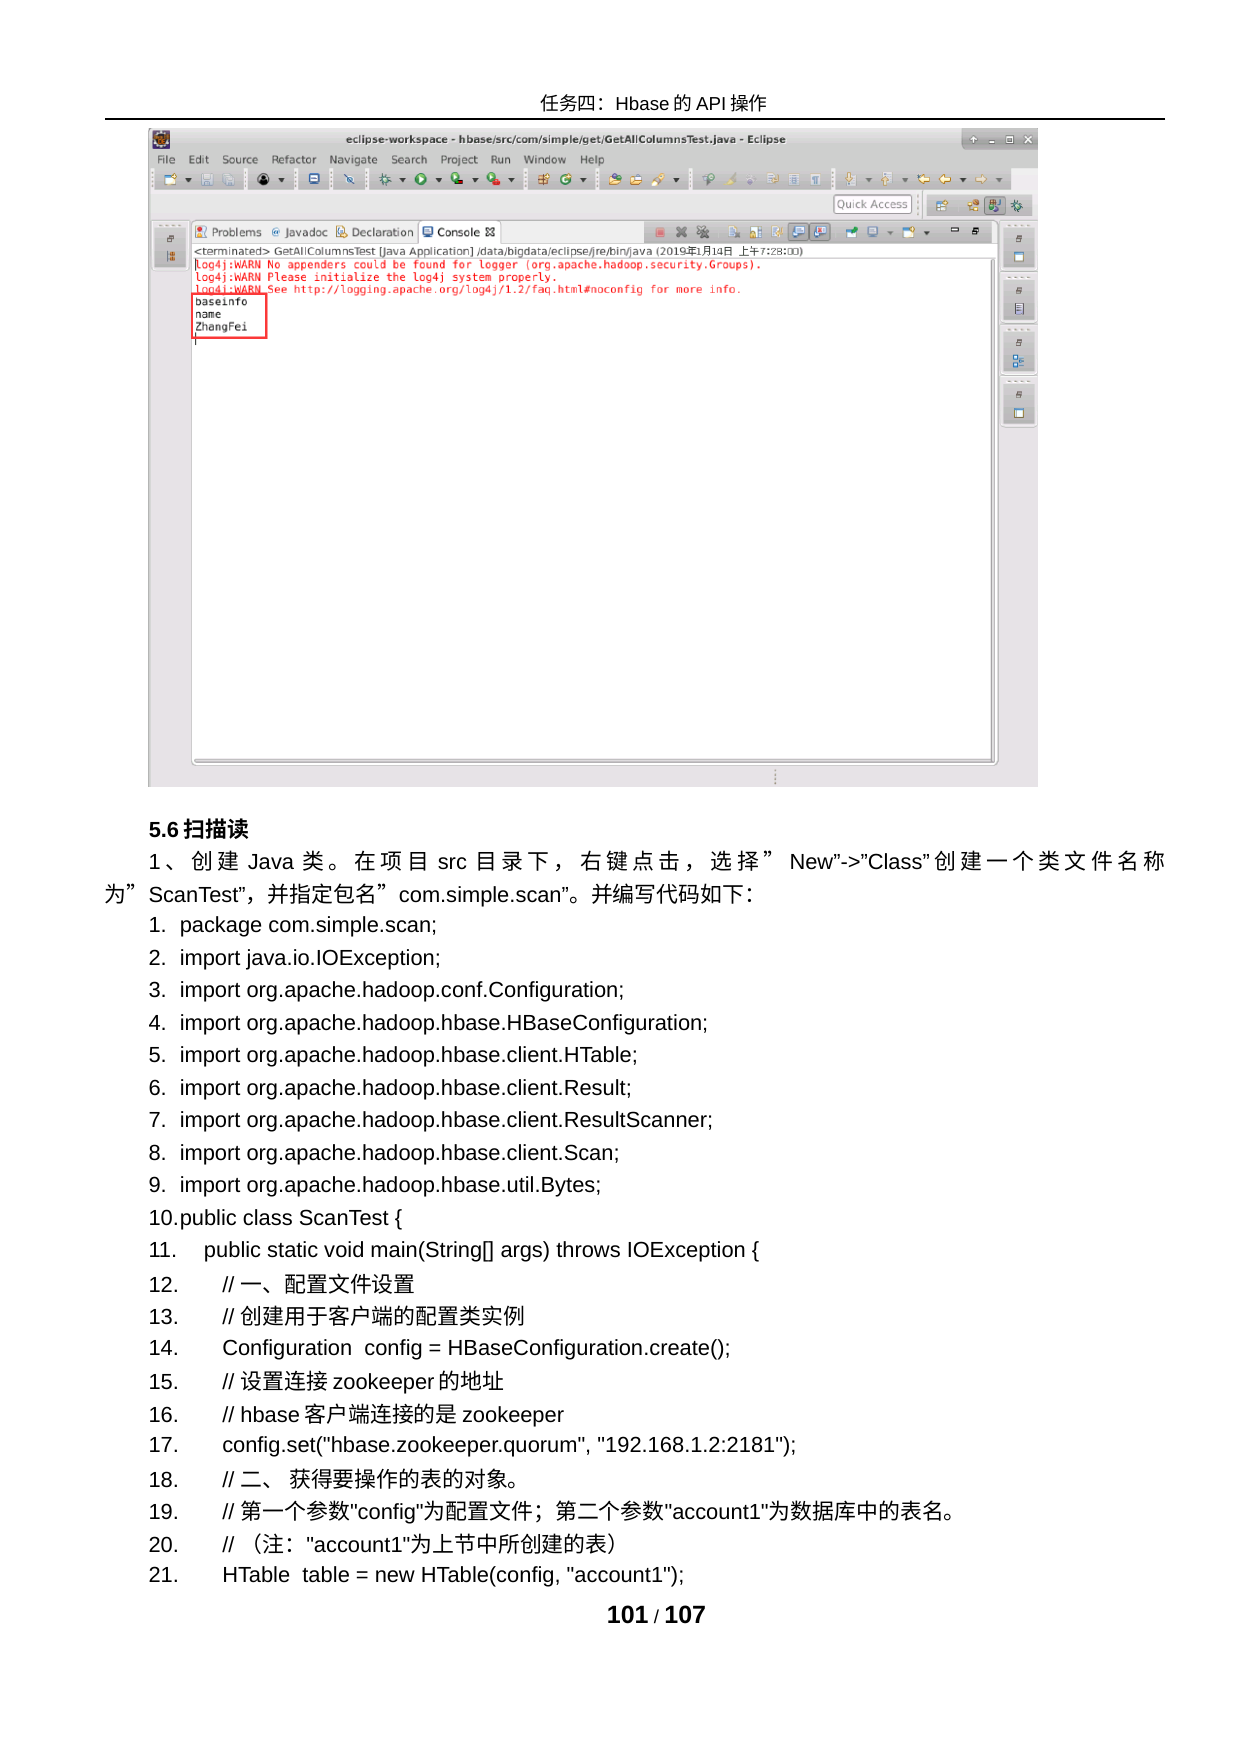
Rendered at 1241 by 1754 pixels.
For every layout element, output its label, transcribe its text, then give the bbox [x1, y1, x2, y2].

list import org.apache.hadoop.conf.Configuration; [104, 974, 1165, 1006]
list import org.apache.hadoop.hbase.client.Scan; [104, 1136, 1165, 1169]
list Configuration config = HBaseConfiguration.create(); [104, 1331, 1165, 1364]
list public static void main(String[] args) throws IOException { [104, 1234, 1165, 1266]
list // hbase客户端连接的是zookeeper [104, 1396, 1165, 1429]
list import org.apache.hadoop.hbase.HBaseConfiguration; [104, 1006, 1165, 1039]
list // 设置连接zookeeper的地址 [104, 1364, 1165, 1396]
text 5.6扫描读 [104, 811, 1165, 844]
list import org.apache.hadoop.hbase.util.Bytes; [104, 1169, 1165, 1201]
list // 二、 获得要操作的表的对象。 [104, 1461, 1165, 1494]
list HTable table = new HTable(config, "account1"); [104, 1559, 1165, 1591]
list // 第一个参数"config"为配置文件；第二个参数"account1"为数据库中的表名。 [104, 1494, 1165, 1526]
list import org.apache.hadoop.hbase.client.Result; [104, 1071, 1165, 1104]
list // 创建用于客户端的配置类实例 [104, 1299, 1165, 1331]
list import java.io.IOException; [104, 941, 1165, 974]
list // （注："account1"为上节中所创建的表） [104, 1526, 1165, 1559]
list import org.apache.hadoop.hbase.client.ResultScanner; [104, 1104, 1165, 1136]
picture [148, 128, 1038, 787]
text 1、创建Java类。在项目src目录下，右键点击，选择”New”->”Class”创建一个类文件名称为”ScanTest”，并指定包名”com.simple.scan”。并编写代码如下： [104, 844, 1165, 909]
list // 一、配置文件设置 [104, 1266, 1165, 1299]
list import org.apache.hadoop.hbase.client.HTable; [104, 1039, 1165, 1071]
list package com.simple.scan; [104, 909, 1165, 941]
list config.set("hbase.zookeeper.quorum", "192.168.1.2:2181"); [104, 1429, 1165, 1461]
list public class ScanTest { [104, 1201, 1165, 1234]
